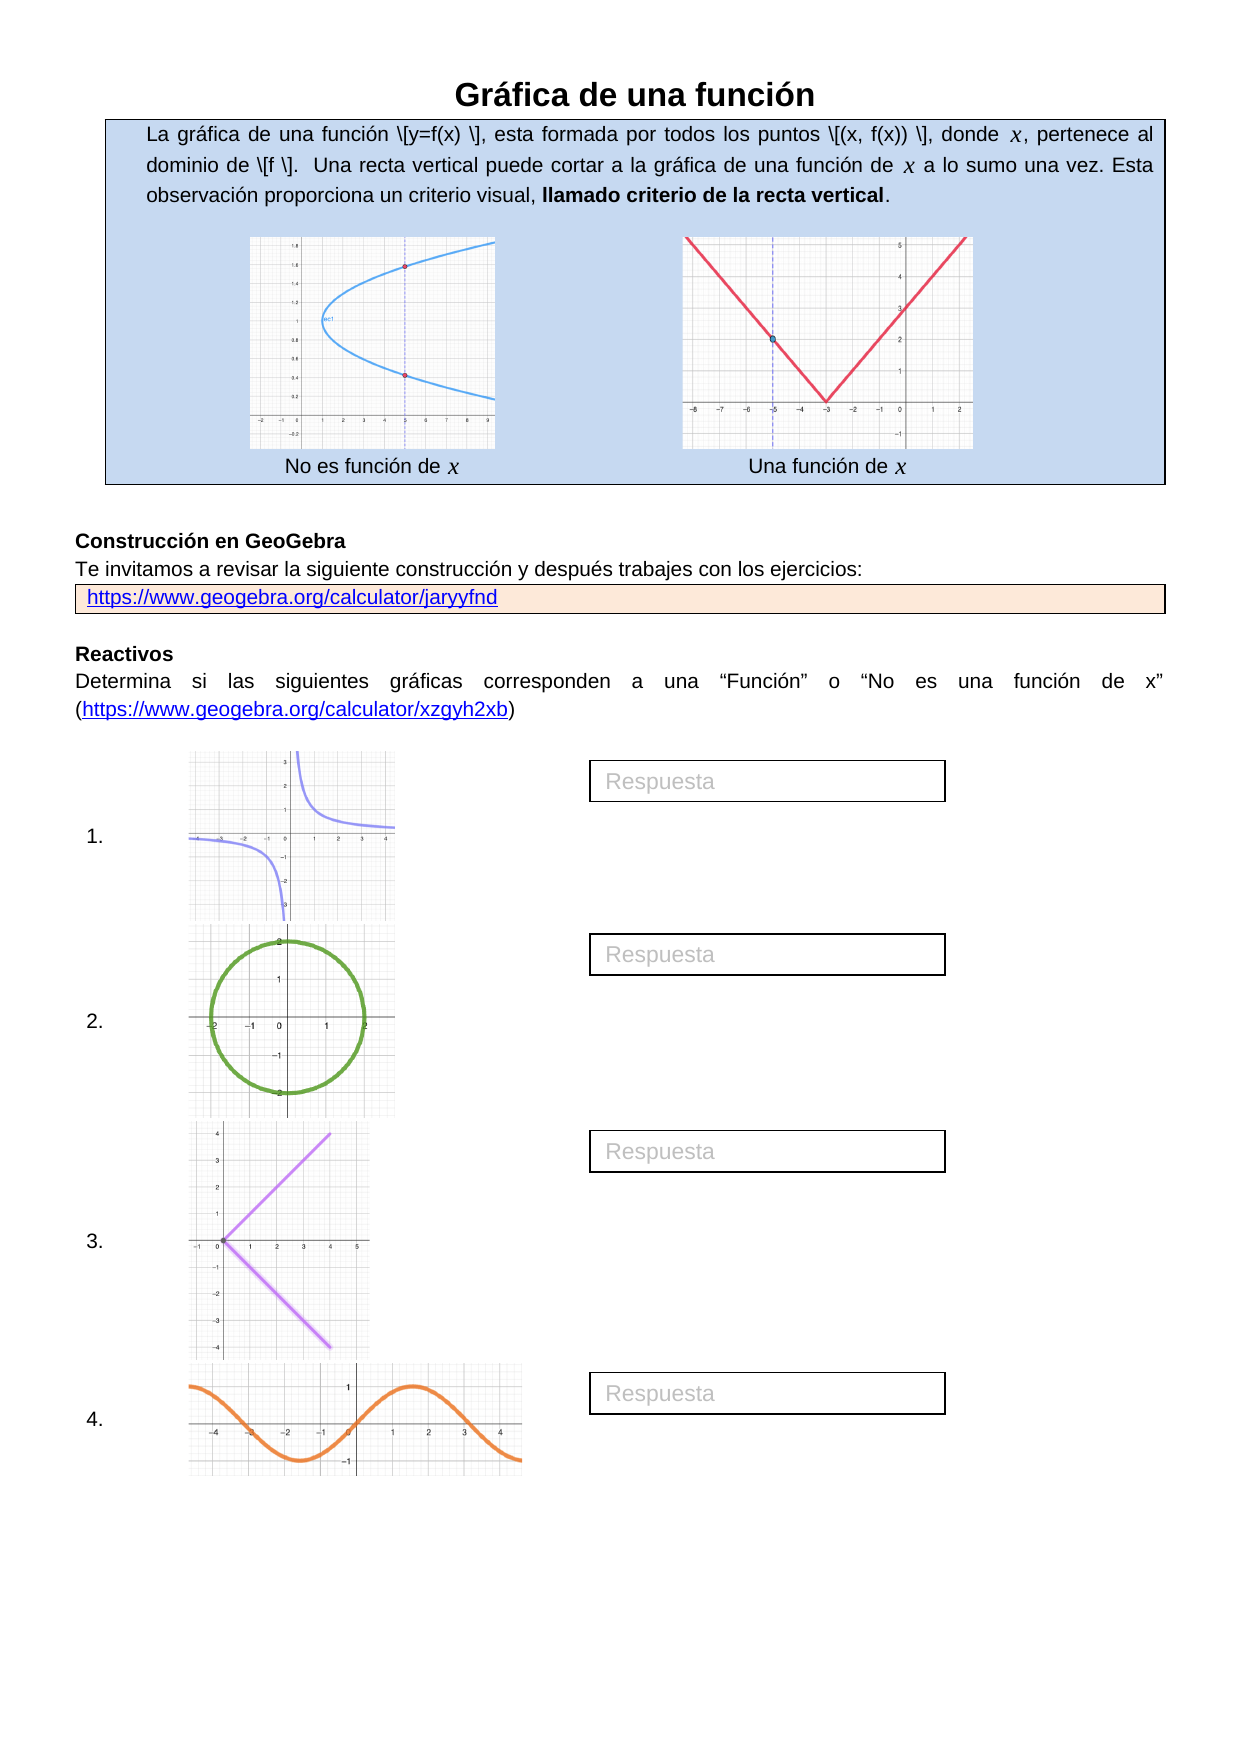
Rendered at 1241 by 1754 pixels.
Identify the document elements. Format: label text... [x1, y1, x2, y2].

table_header 1. [75, 752, 177, 924]
picture [188, 924, 395, 1118]
table_cell [580, 924, 1016, 1122]
list Gráfica de una función [104, 75, 1165, 113]
table_cell 3. [75, 1122, 177, 1363]
table_cell 2. [75, 924, 177, 1122]
picture [188, 751, 395, 921]
table_header [178, 752, 579, 924]
picture [682, 237, 973, 449]
picture [188, 1363, 523, 1476]
table_cell [178, 1122, 579, 1363]
table_cell [580, 1122, 1016, 1363]
table_cell 4. [75, 1363, 177, 1479]
table_header La gráfica de una función \[y=f(x) \], esta formada por todos los puntos \[(x, f(x)) \], donde , pertenece al dominio de \[f \]. Una recta vertical puede cortar a la gráfica de una función de a lo sumo una vez. Esta observación proporciona un criterio visual, llamado criterio de la recta vertical. [106, 120, 1164, 484]
picture [188, 1121, 370, 1360]
text Te invitamos a revisar la siguiente construcción y después trabajes con los ejercicios: [75, 557, 1165, 581]
table_header https://www.geogebra.org/calculator/jaryyfnd [76, 585, 1164, 613]
table_cell [178, 1363, 579, 1479]
text Determina si las siguientes gráficas corresponden a una “Función” o “No es una función de x” (https://www.geogebra.org/calculator/xzgyh2xb) [75, 669, 1165, 721]
picture [250, 237, 495, 449]
table_cell [580, 1363, 1016, 1479]
table_header [580, 752, 1016, 924]
table_cell [178, 924, 579, 1122]
text Reactivos [75, 642, 1165, 666]
text Construcción en GeoGebra [75, 529, 1165, 553]
